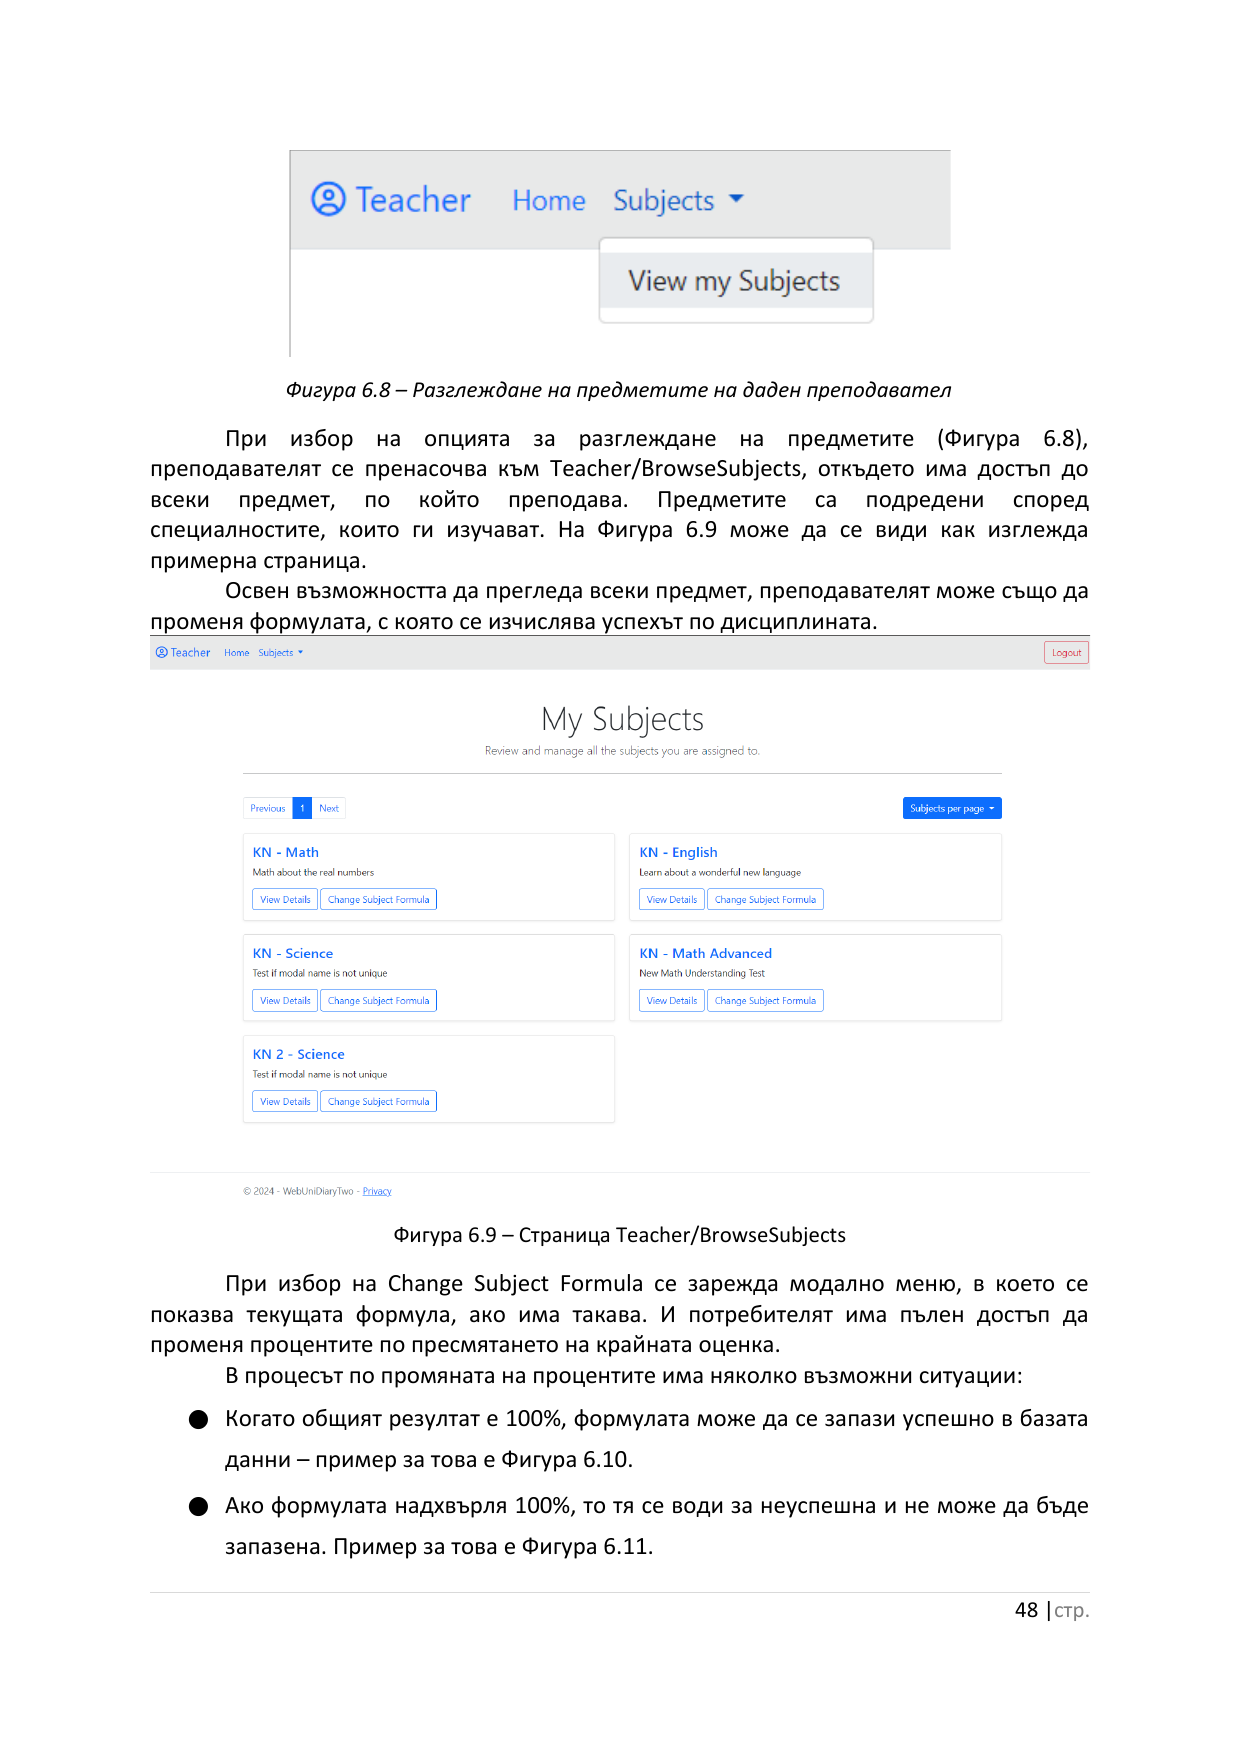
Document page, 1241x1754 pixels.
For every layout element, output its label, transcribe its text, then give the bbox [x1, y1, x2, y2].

picture [150, 635, 1091, 1202]
text Фигура 6.9 – Страница Teacher/BrowseSubjects [150, 1221, 1090, 1249]
list Ако формулата надхвърля 100%, то тя се води за неуспешна и не може да бъде запазена. Пример за това е Фигура 6.11. [187, 1476, 1090, 1560]
text Фигура 6.8 – Разглеждане на предметите на даден преподавател [150, 375, 1090, 403]
text В процесът по промяната на процентите има няколко възможни ситуации: [150, 1359, 1090, 1389]
text При избор на Change Subject Formula се зарежда модално меню, в което се показва текущата формула, ако има такава. И потребителят има пълен достъп да променя процентите по пресмятането на крайната оценка. [150, 1267, 1090, 1359]
text При избор на опцията за разглеждане на предметите (Фигура 6.8), преподавателят се пренасочва към Teacher/BrowseSubjects, откъдето има достъп до всеки предмет, по който преподава. Предметите са подредени според специалностите, които ги изучават. На Фигура 6.9 може да се види как изглежда примерна страница. [150, 422, 1090, 574]
text Освен възможността да прегледа всеки предмет, преподавателят може също да променя формулата, с която се изчислява успехът по дисциплината. [150, 574, 1090, 635]
picture [289, 150, 951, 357]
list Когато общият резултат е 100%, формулата може да се запази успешно в базата данни – пример за това е Фигура 6.10. [187, 1389, 1090, 1474]
